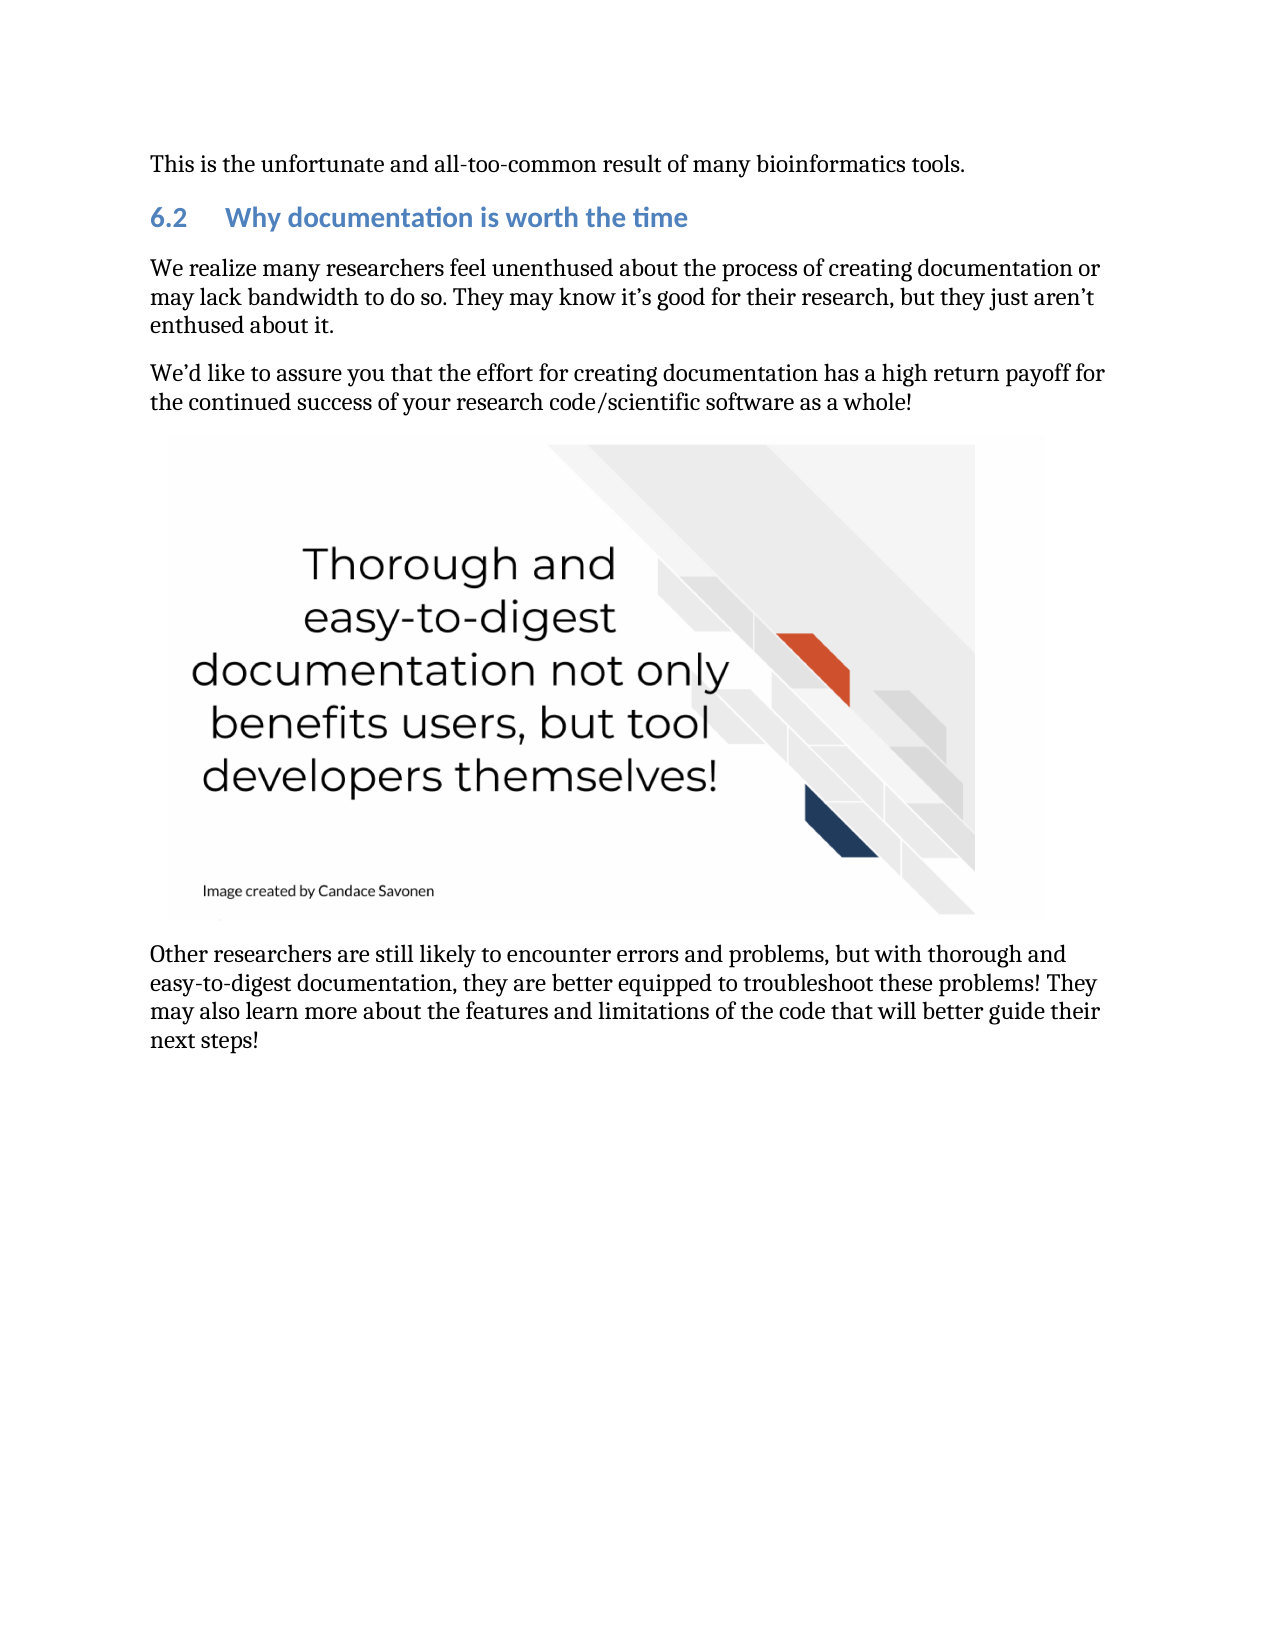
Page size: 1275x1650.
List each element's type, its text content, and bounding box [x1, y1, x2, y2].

text We realize many researchers feel unenthused about the process of creating documentation or may lack bandwidth to do so. They may know it’s good for their research, but they just aren’t enthused about it. [150, 254, 1125, 340]
text This is the unfortunate and all-too-common result of many bioinformatics tools. [150, 150, 1125, 179]
text We’d like to assure you that the effort for creating documentation has a high return payoff for the continued success of your research code/scientific software as a whole! [150, 359, 1125, 416]
subtitle 6.2 Why documentation is worth the time [150, 199, 1125, 235]
picture [168, 435, 1044, 921]
text Other researchers are still likely to encounter errors and problems, but with thorough and easy-to-digest documentation, they are better equipped to troubleshoot these problems! They may also learn more about the features and limitations of the code that will better guide their next steps! [150, 940, 1125, 1055]
